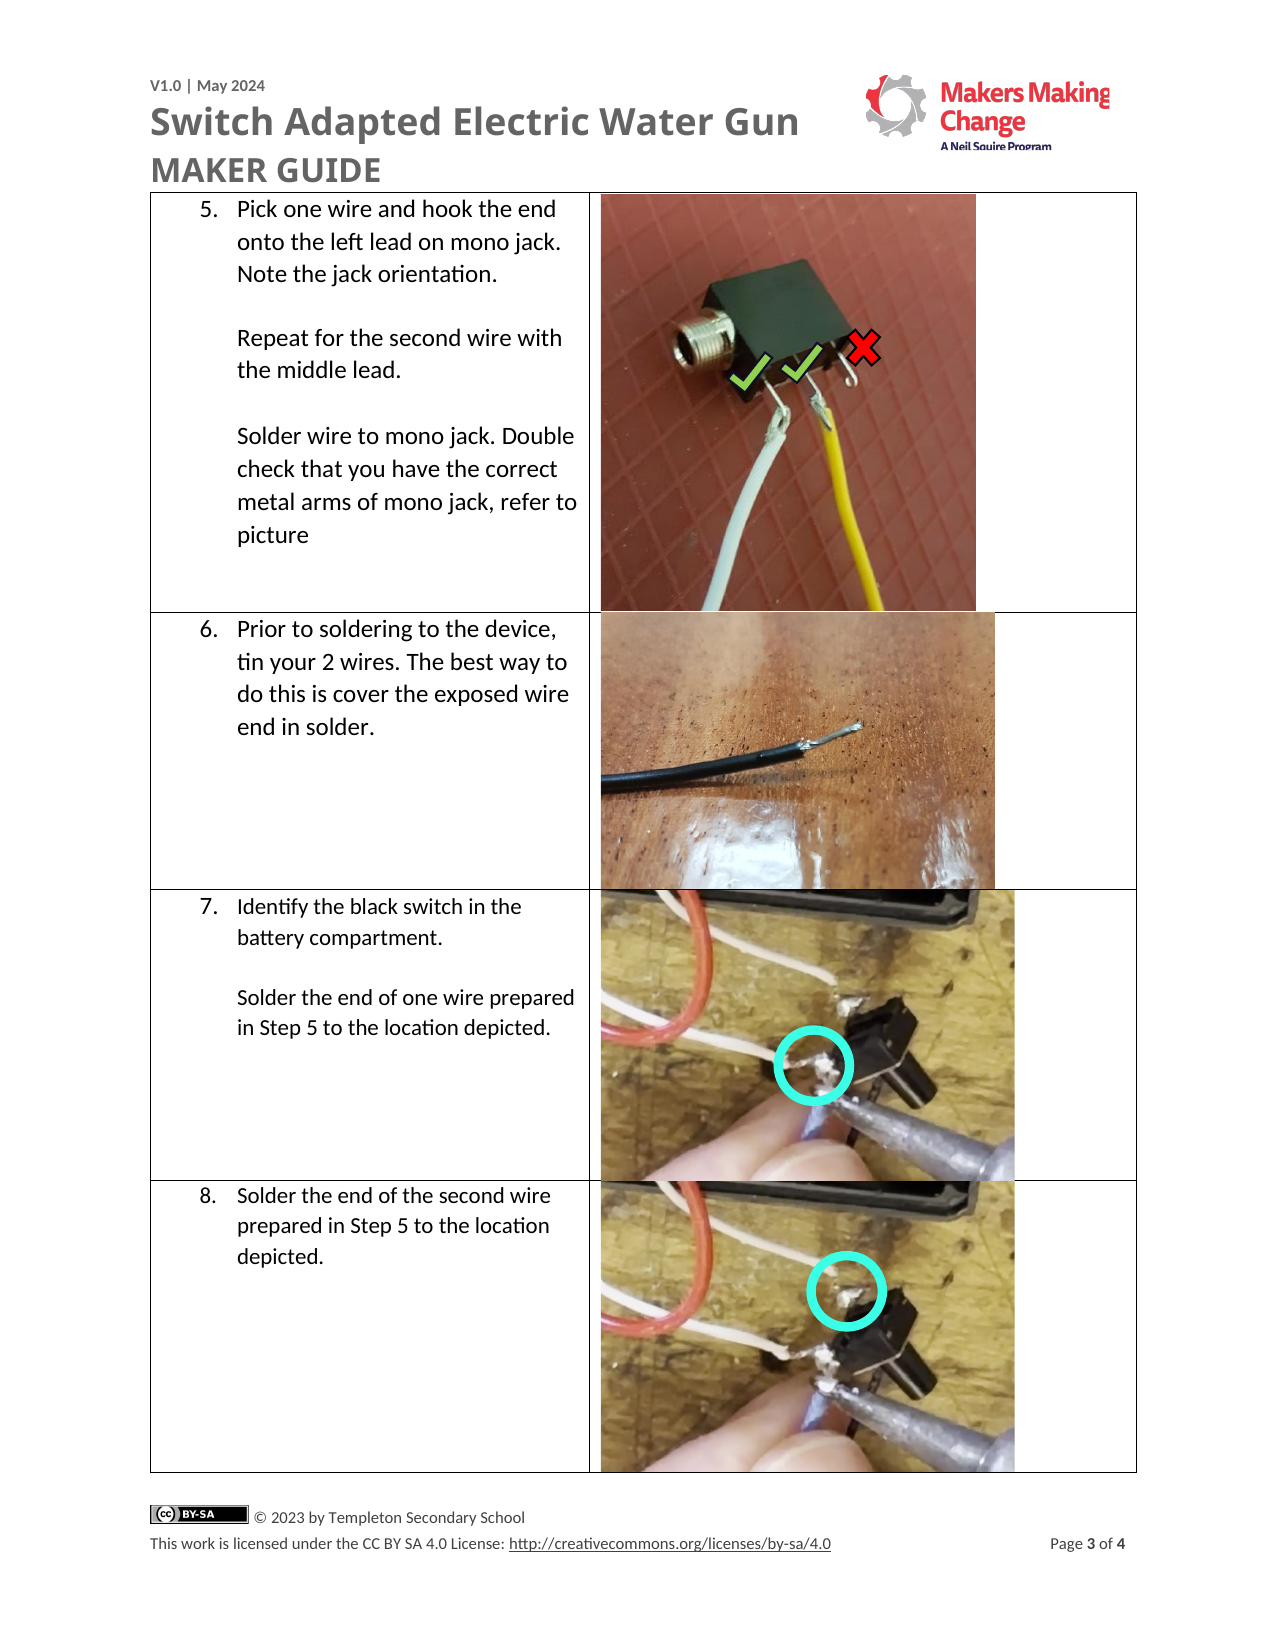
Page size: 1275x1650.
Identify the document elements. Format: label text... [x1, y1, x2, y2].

table_cell [590, 1181, 600, 1472]
table_cell Prior to soldering to the device, tin your 2 wires. The best way to do this is cover the exposed wire end in solder. [151, 613, 589, 889]
picture [150, 1505, 249, 1524]
table_cell [590, 193, 1136, 612]
table_cell [1015, 890, 1136, 1180]
table_cell [1015, 1181, 1136, 1472]
table_cell Pick one wire and hook the end onto the left lead on mono jack. Note the jack orientation. Repeat for the second wire with the middle lead. Solder wire to mono jack. Double check that you have the correct metal arms of mono jack, refer to picture [151, 193, 589, 612]
table_cell Identify the black switch in the battery compartment. Solder the end of one wire prepared in Step 5 to the location depicted. [151, 890, 589, 1180]
picture [600, 194, 976, 611]
table_cell [590, 613, 600, 889]
table_cell Solder the end of the second wire prepared in Step 5 to the location depicted. [151, 1181, 589, 1472]
picture [600, 890, 1015, 1472]
picture [600, 612, 995, 889]
picture [865, 75, 1110, 151]
table_cell [995, 613, 1136, 889]
table_cell [590, 890, 600, 1180]
